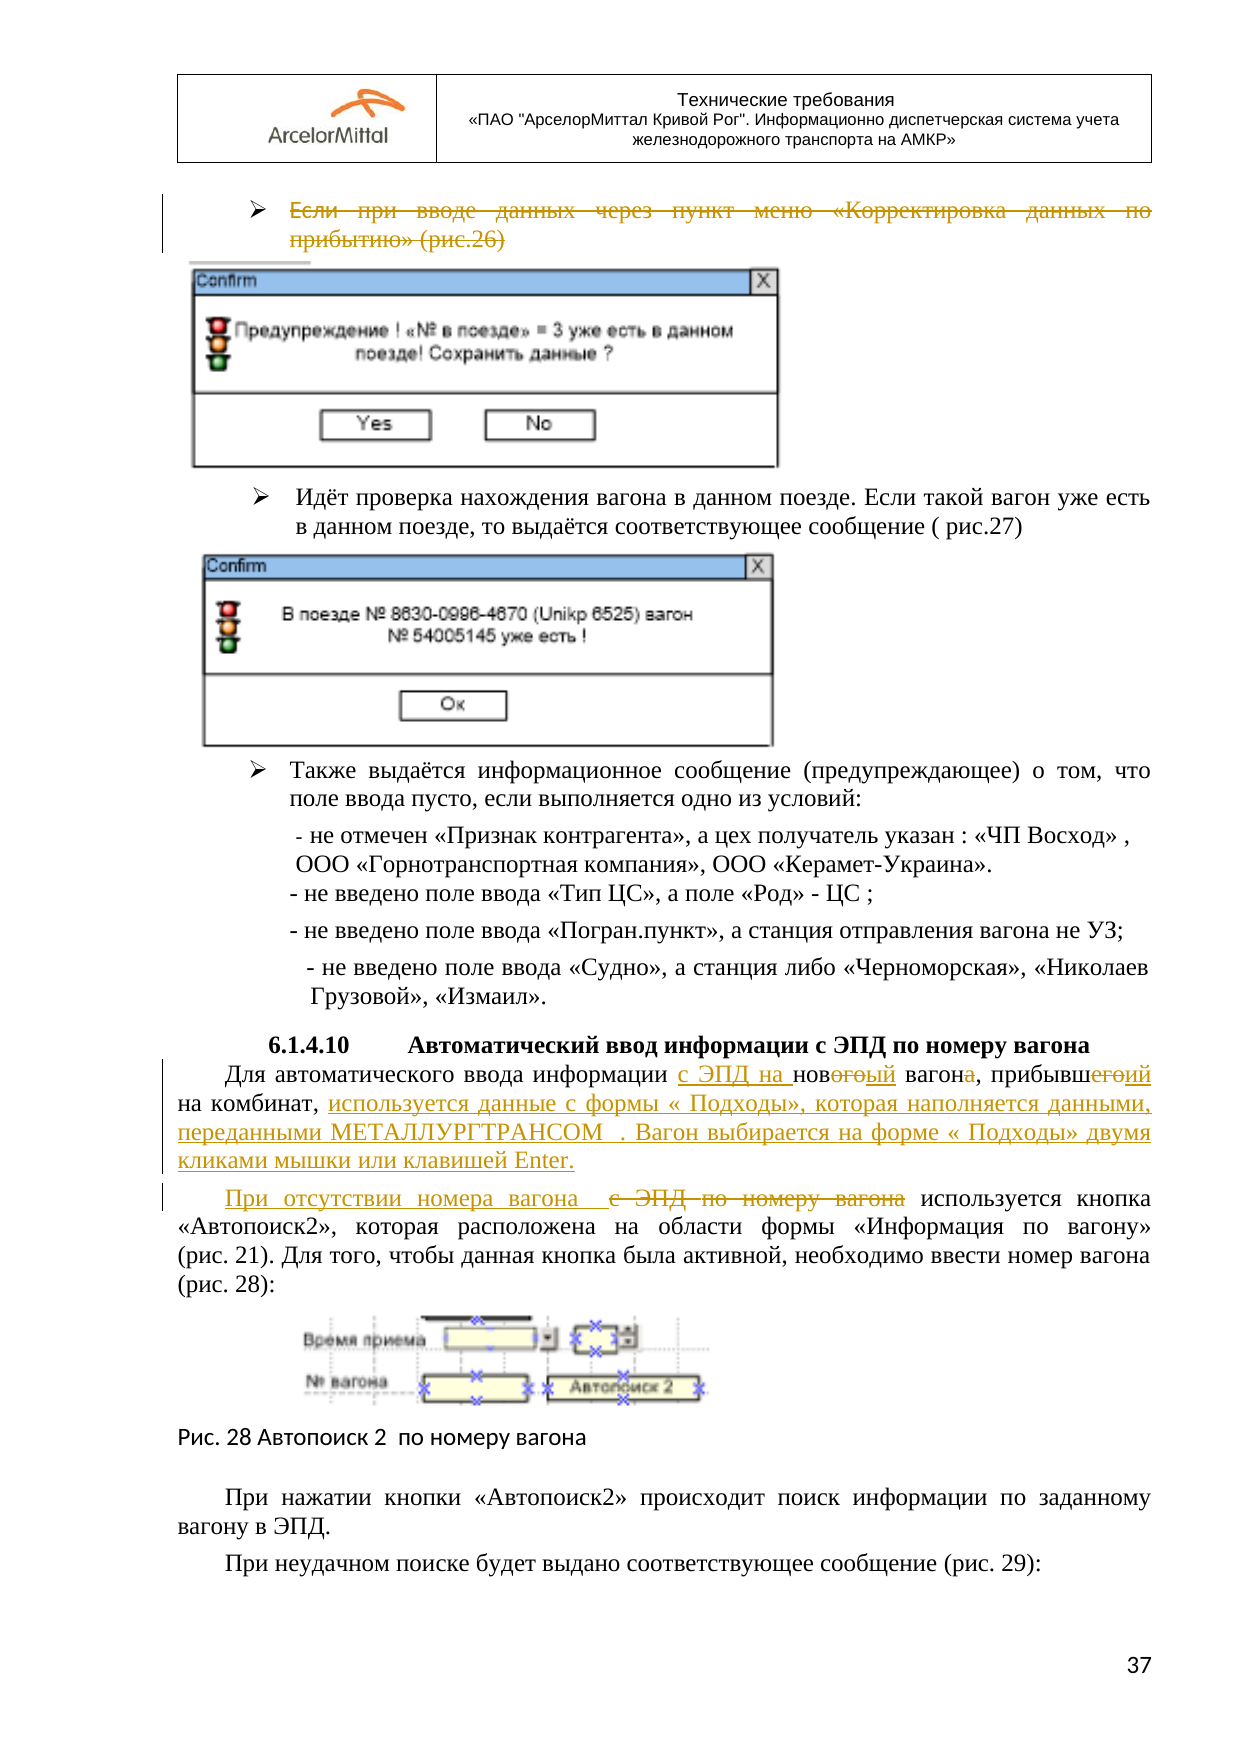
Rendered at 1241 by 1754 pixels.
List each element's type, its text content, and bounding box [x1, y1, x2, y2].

text - не введено поле ввода «Судно», а станция либо «Черноморская», «Николаев Грузовой», «Измаил». [177, 952, 1152, 1010]
list - не отмечен «Признак контрагента», а цех получатель указан : «ЧП Восход» , ООО «Горнотранспортная компания», ООО «Керамет-Украина». [295, 821, 1152, 878]
text - не введено поле ввода «Погран.пункт», а станция отправления вагона не УЗ; [289, 915, 1152, 944]
picture [251, 1306, 744, 1422]
subtitle Автоматический ввод информации с ЭПД по номеру вагона [207, 1031, 1152, 1059]
picture [177, 548, 786, 755]
text Рис. 28 Автопоиск 2 по номеру вагона [177, 1421, 1152, 1452]
text При неудачном поиске будет выдано соответствующее сообщение (рис. 29): [177, 1548, 1152, 1577]
list Идёт проверка нахождения вагона в данном поезде. Если такой вагон уже есть в данном поезде, то выдаётся соответствующее сообщение ( рис.27) [251, 482, 1152, 540]
picture [254, 75, 413, 148]
text используется кнопка «Автопоиск2», которая расположена на области формы «Информация по вагону» (рис. 21). Для того, чтобы данная кнопка была активной, необходимо ввести номер вагона (рис. 28): [177, 1183, 1152, 1298]
list Также выдаётся информационное сообщение (предупреждающее) о том, что поле ввода пусто, если выполняется одно из условий: [248, 755, 1152, 812]
picture [177, 261, 796, 483]
text Для автоматического ввода информации нов вагон, прибывш на комбинат, [177, 1059, 1152, 1174]
text При нажатии кнопки «Автопоиск2» происходит поиск информации по заданному вагону в ЭПД. [177, 1482, 1152, 1540]
text - не введено поле ввода «Тип ЦС», а поле «Род» - ЦС ; [289, 878, 1152, 907]
